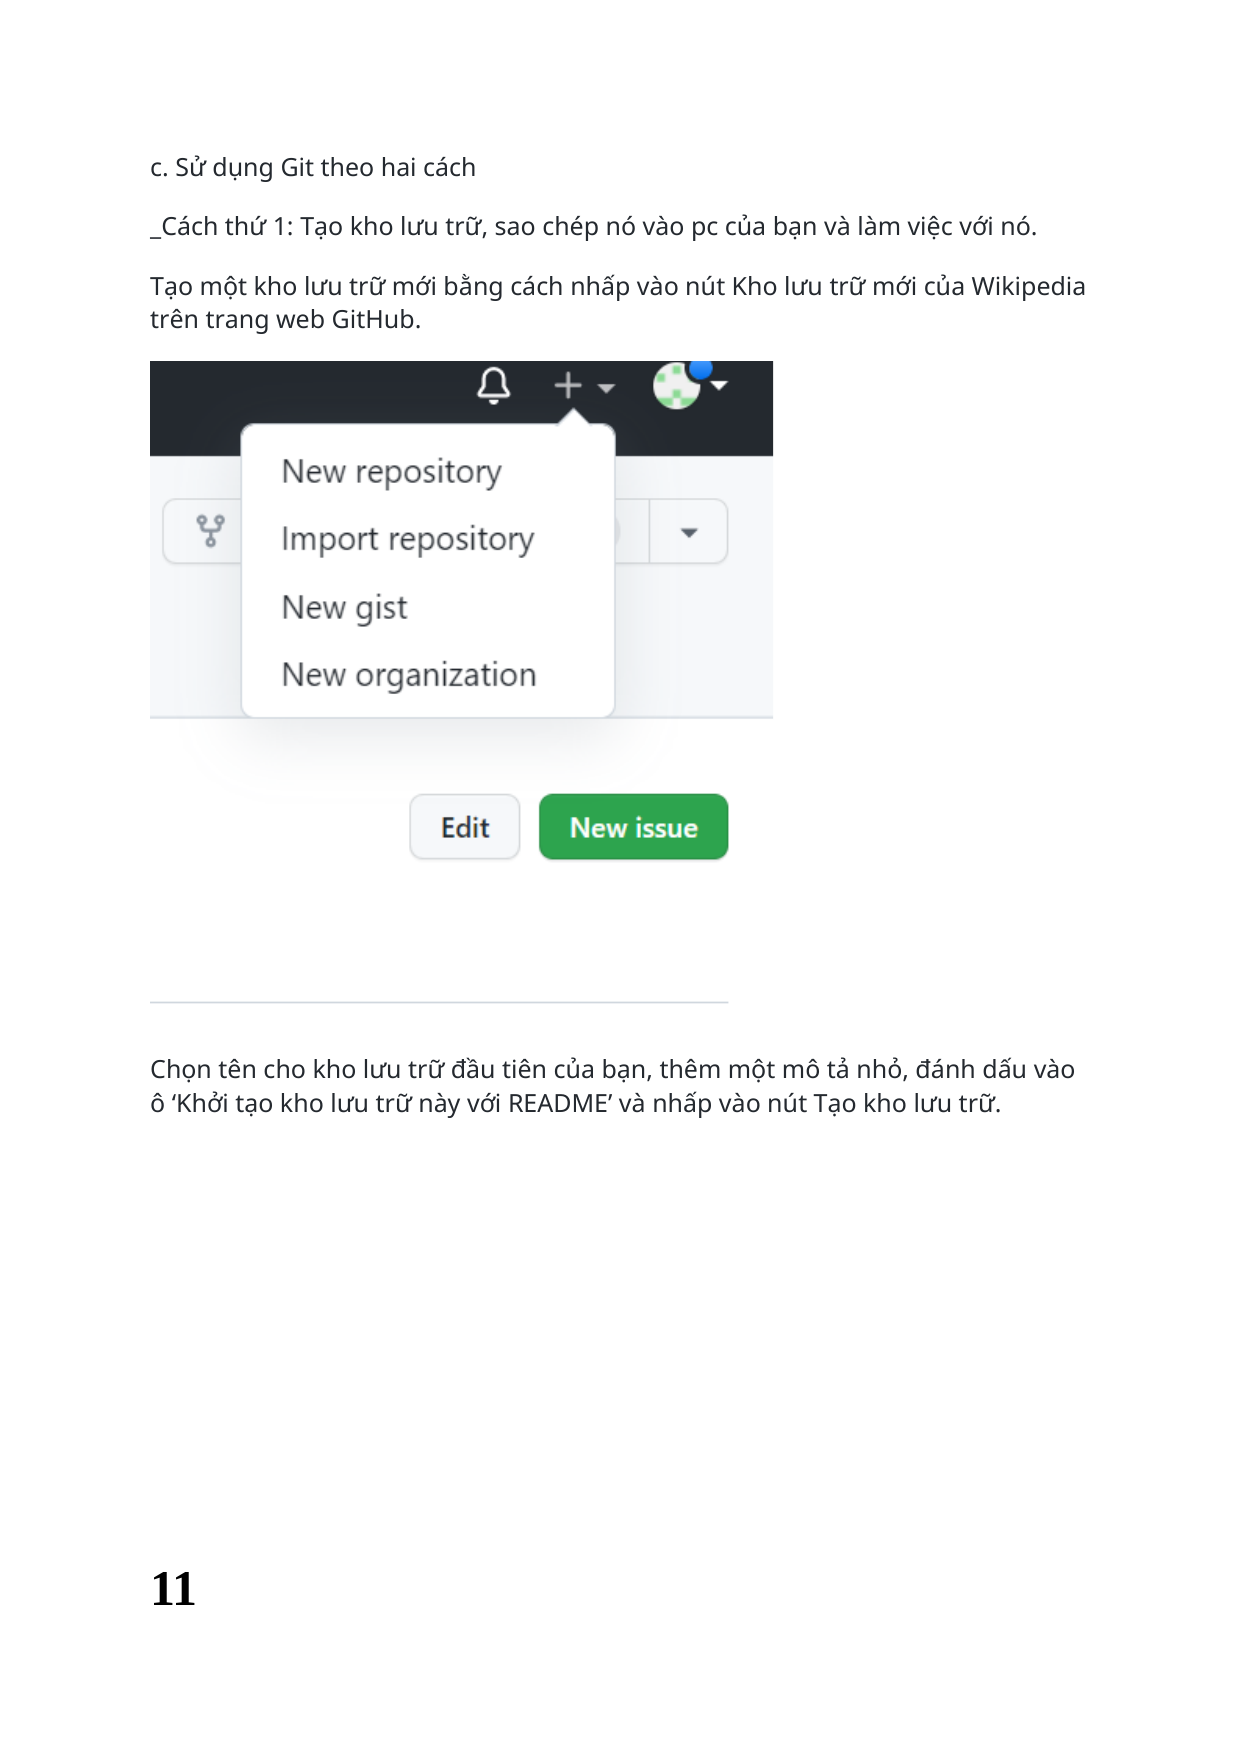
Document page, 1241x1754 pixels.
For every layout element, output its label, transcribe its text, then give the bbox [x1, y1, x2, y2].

text Tạo một kho lưu trữ mới bằng cách nhấp vào nút Kho lưu trữ mới của Wikipedia trên trang web GitHub. [150, 268, 1090, 336]
text Chọn tên cho kho lưu trữ đầu tiên của bạn, thêm một mô tả nhỏ, đánh dấu vào ô ‘Khởi tạo kho lưu trữ này với README’ và nhấp vào nút Tạo kho lưu trữ. [150, 1052, 1090, 1120]
text c. Sử dụng Git theo hai cách [150, 150, 1090, 184]
picture [150, 361, 774, 1027]
text _Cách thứ 1: Tạo kho lưu trữ, sao chép nó vào pc của bạn và làm việc với nó. [150, 209, 1090, 243]
